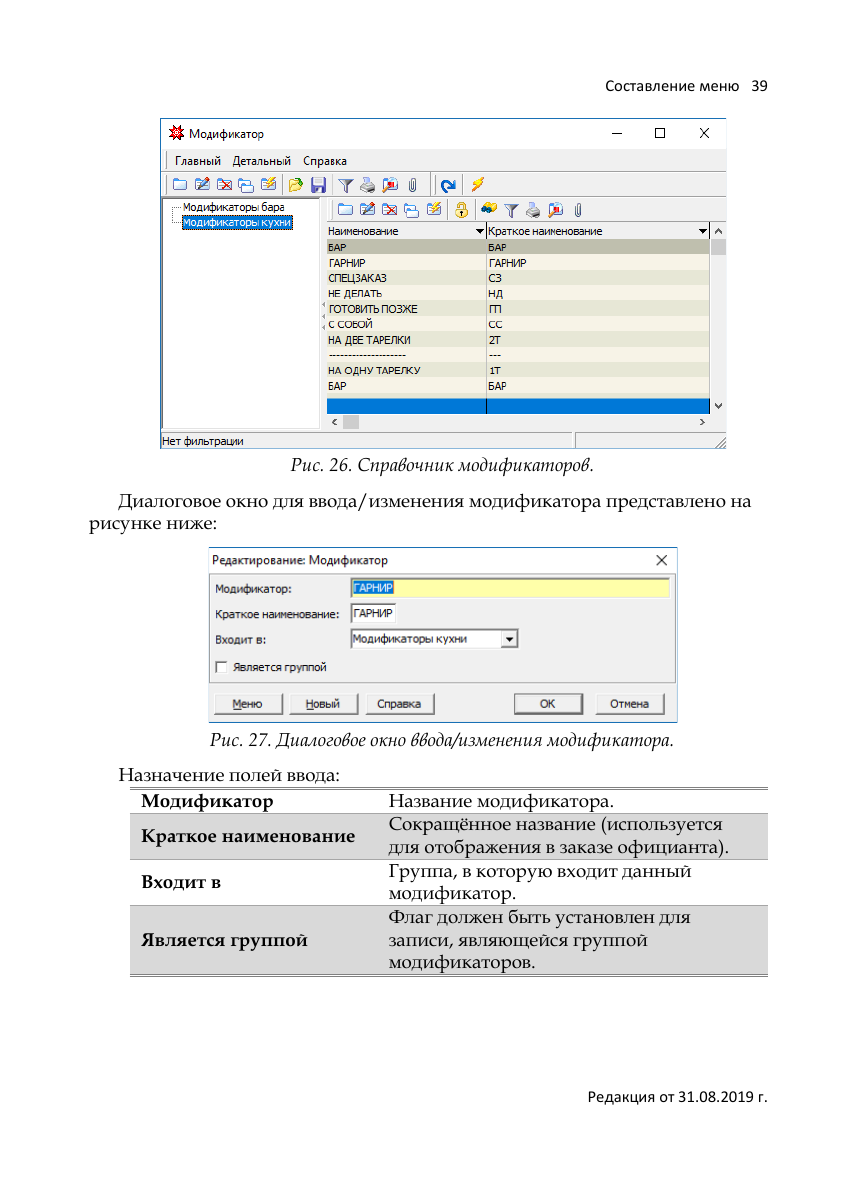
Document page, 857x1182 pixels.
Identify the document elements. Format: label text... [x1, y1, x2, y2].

table_header Модификатор [130, 790, 377, 812]
text Рис. 27. Диалоговое окно ввода/изменения модификатора. [89, 729, 768, 752]
table_cell Краткое наименование [130, 814, 377, 859]
table_cell Является группой [130, 906, 377, 974]
table_cell Флаг должен быть установлен для записи, являющейся группой модификаторов. [377, 906, 768, 974]
picture [160, 118, 727, 449]
table_header Название модификатора. [377, 790, 768, 812]
table_cell Сокращённое название (используется для отображения в заказе официанта). [377, 814, 768, 859]
picture [208, 547, 678, 723]
table_cell Входит в [130, 860, 377, 905]
text Диалоговое окно для ввода/изменения модификатора представлено на рисунке ниже: [89, 490, 768, 535]
table_cell Группа, в которую входит данный модификатор. [377, 860, 768, 905]
text Рис. 26. Справочник модификаторов. [89, 454, 768, 477]
text Назначение полей ввода: [89, 764, 768, 787]
